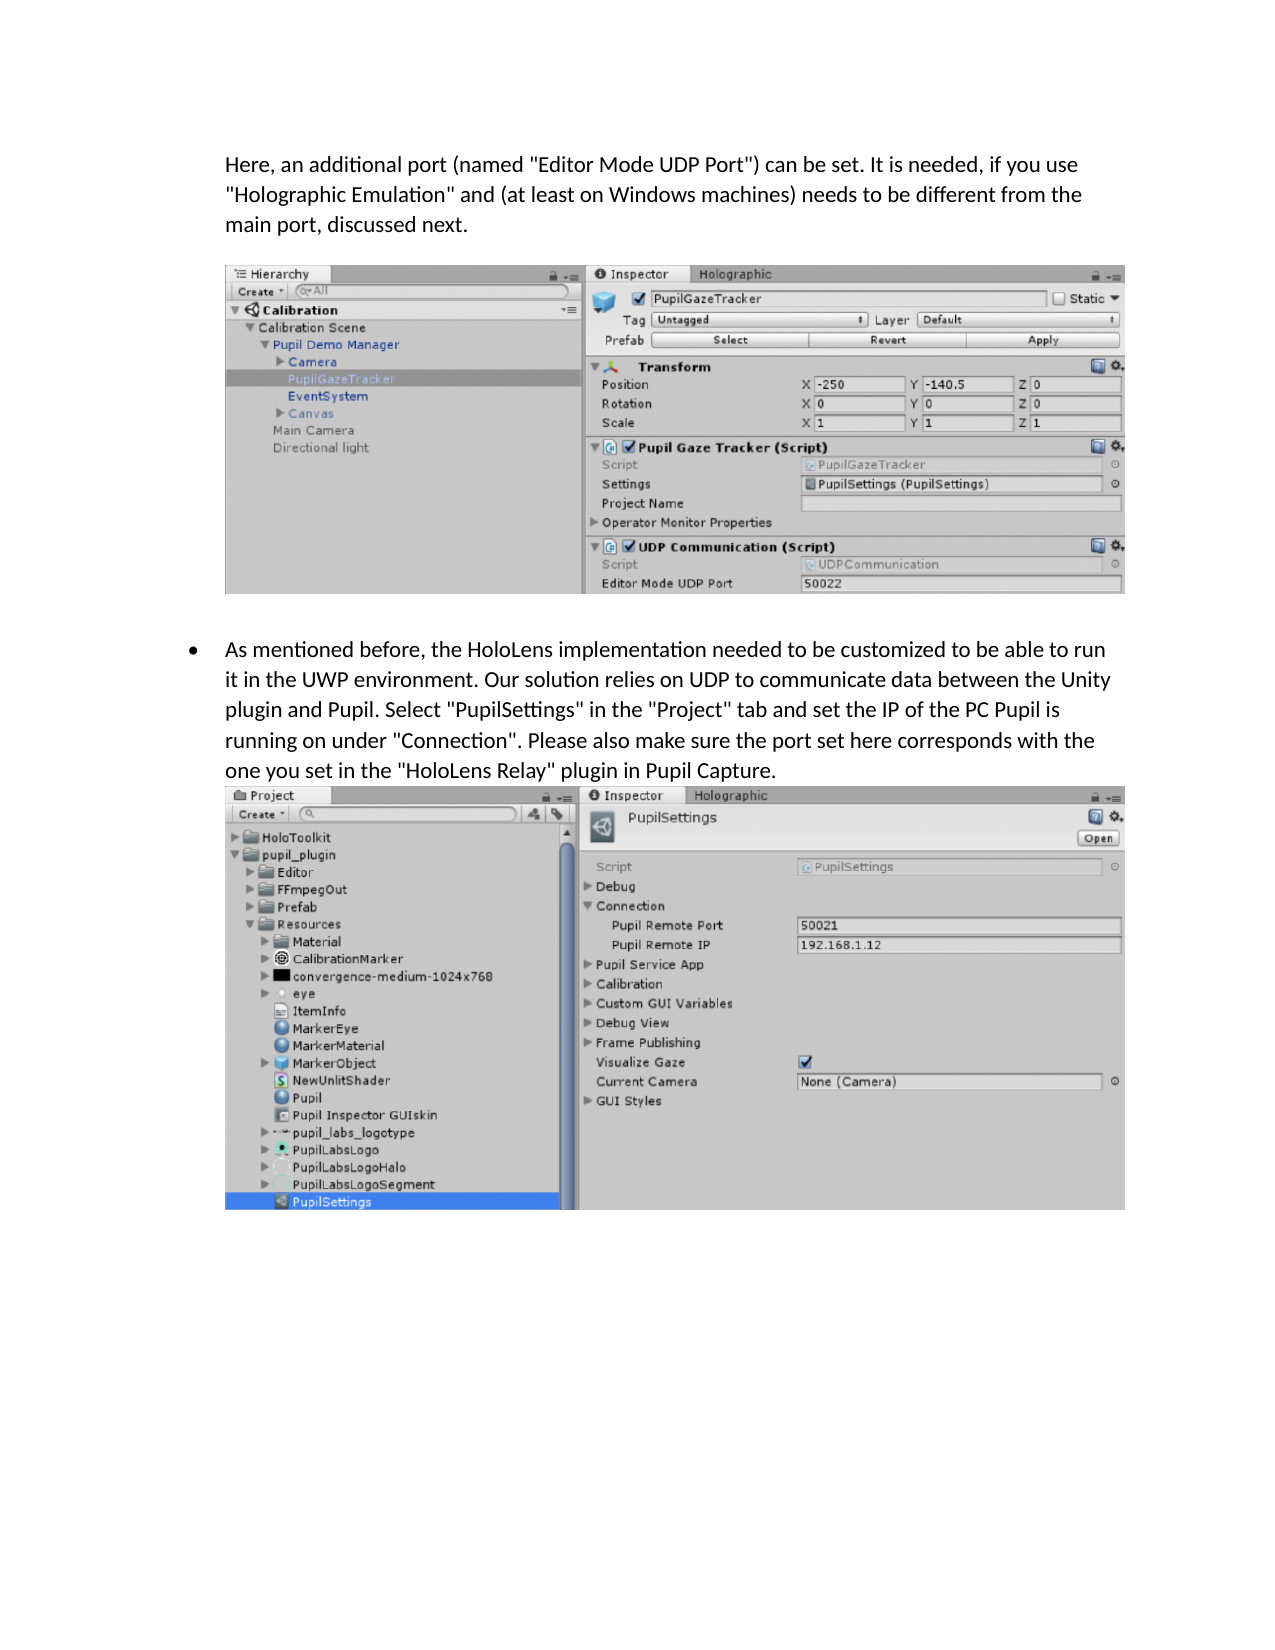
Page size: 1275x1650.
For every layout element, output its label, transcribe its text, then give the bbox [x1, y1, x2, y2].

list As mentioned before, the HoloLens implementation needed to be customized to be able to run it in the UWP environment. Our solution relies on UDP to communicate data between the Unity plugin and Pupil. Select "PupilSettings" in the "Project" tab and set the IP of the PC Pupil is running on under "Connection". Please also make sure the port set here corresponds with the one you set in the "HoloLens Relay" plugin in Pupil Capture. [187, 635, 1125, 1227]
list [187, 150, 1125, 616]
